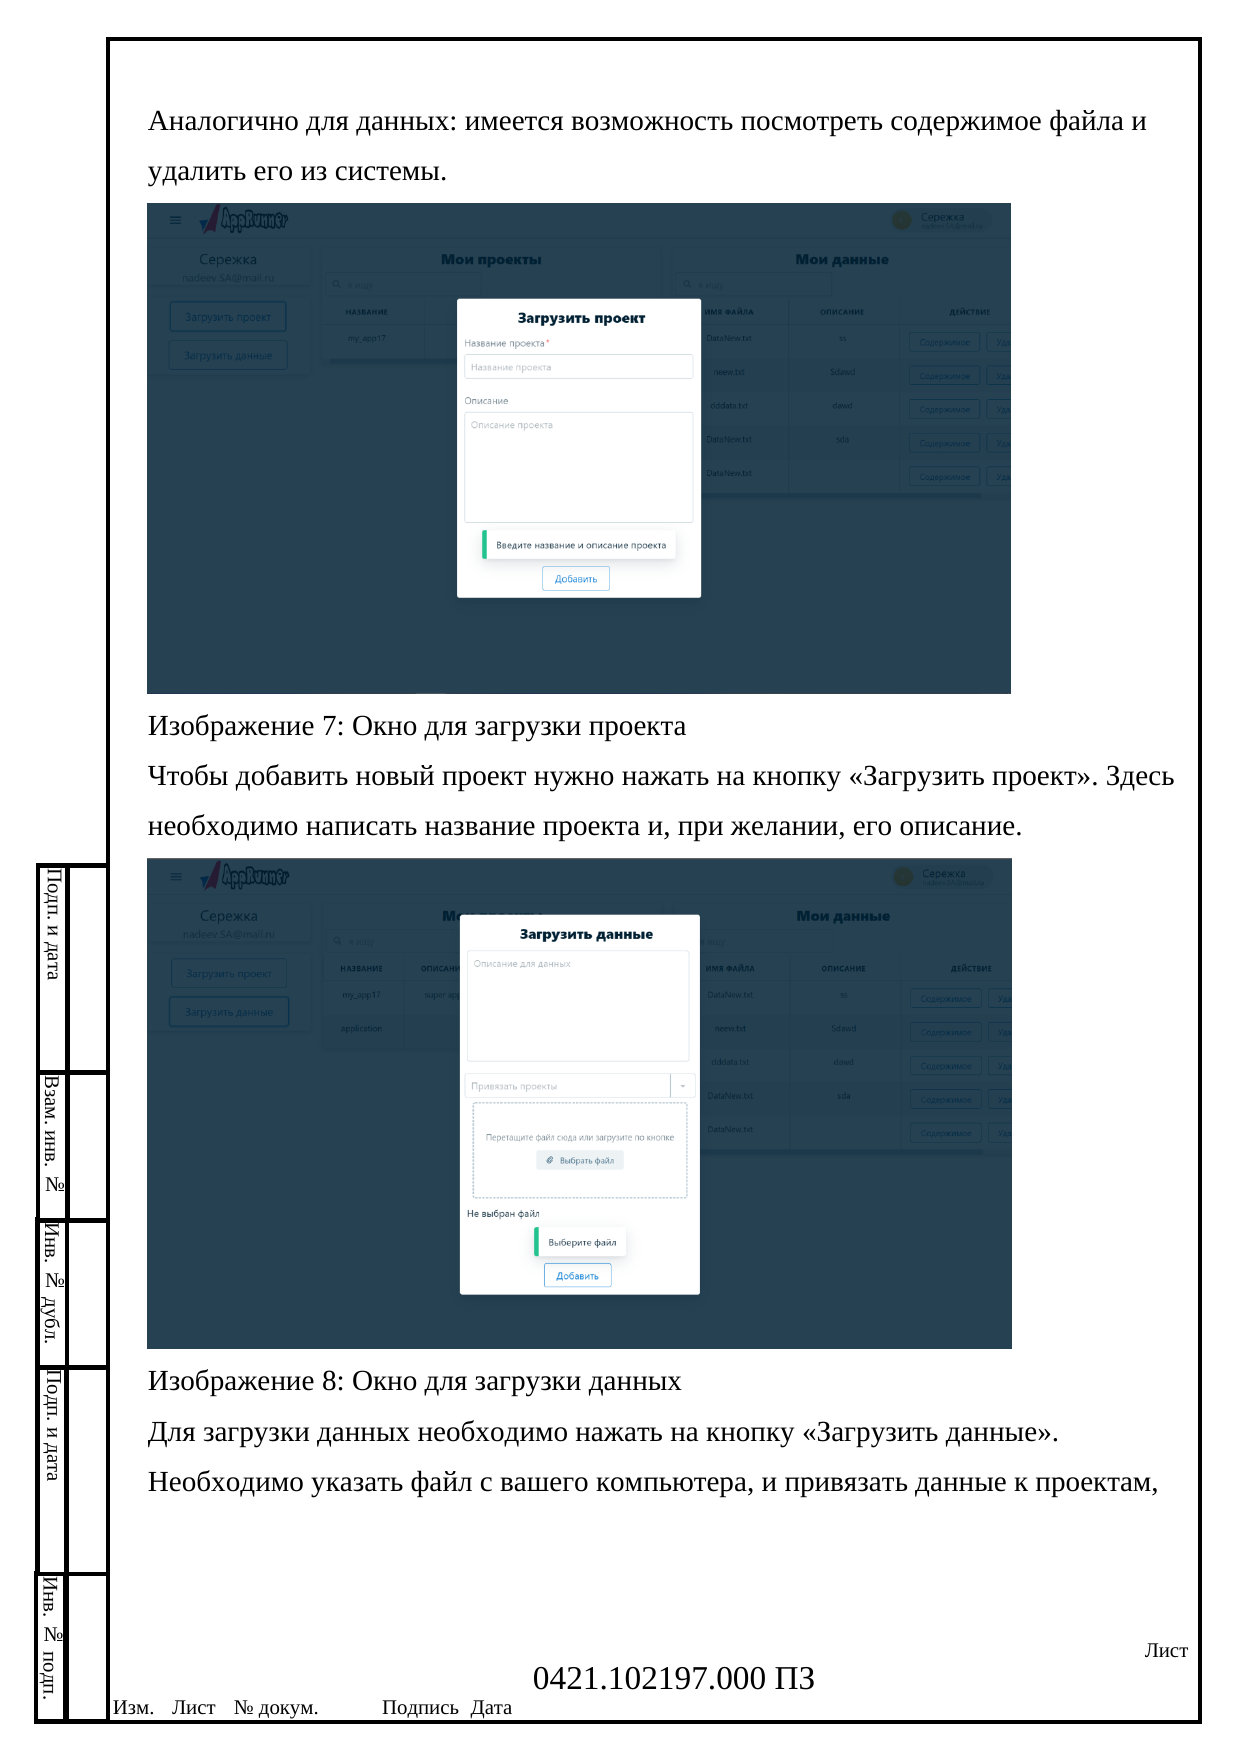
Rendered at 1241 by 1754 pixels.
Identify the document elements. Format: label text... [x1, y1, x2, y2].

picture [147, 203, 1011, 694]
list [148, 103, 1181, 186]
list Изображение 8: Окно для загрузки данных [148, 1363, 1181, 1397]
list Чтобы добавить новый проект нужно нажать на кнопку «Загрузить проект». Здесь необходимо написать название проекта и, при желании, его описание. [148, 758, 1181, 842]
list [148, 1414, 1181, 1498]
picture [147, 858, 1012, 1349]
list Изображение 7: Окно для загрузки проекта [148, 708, 1181, 741]
